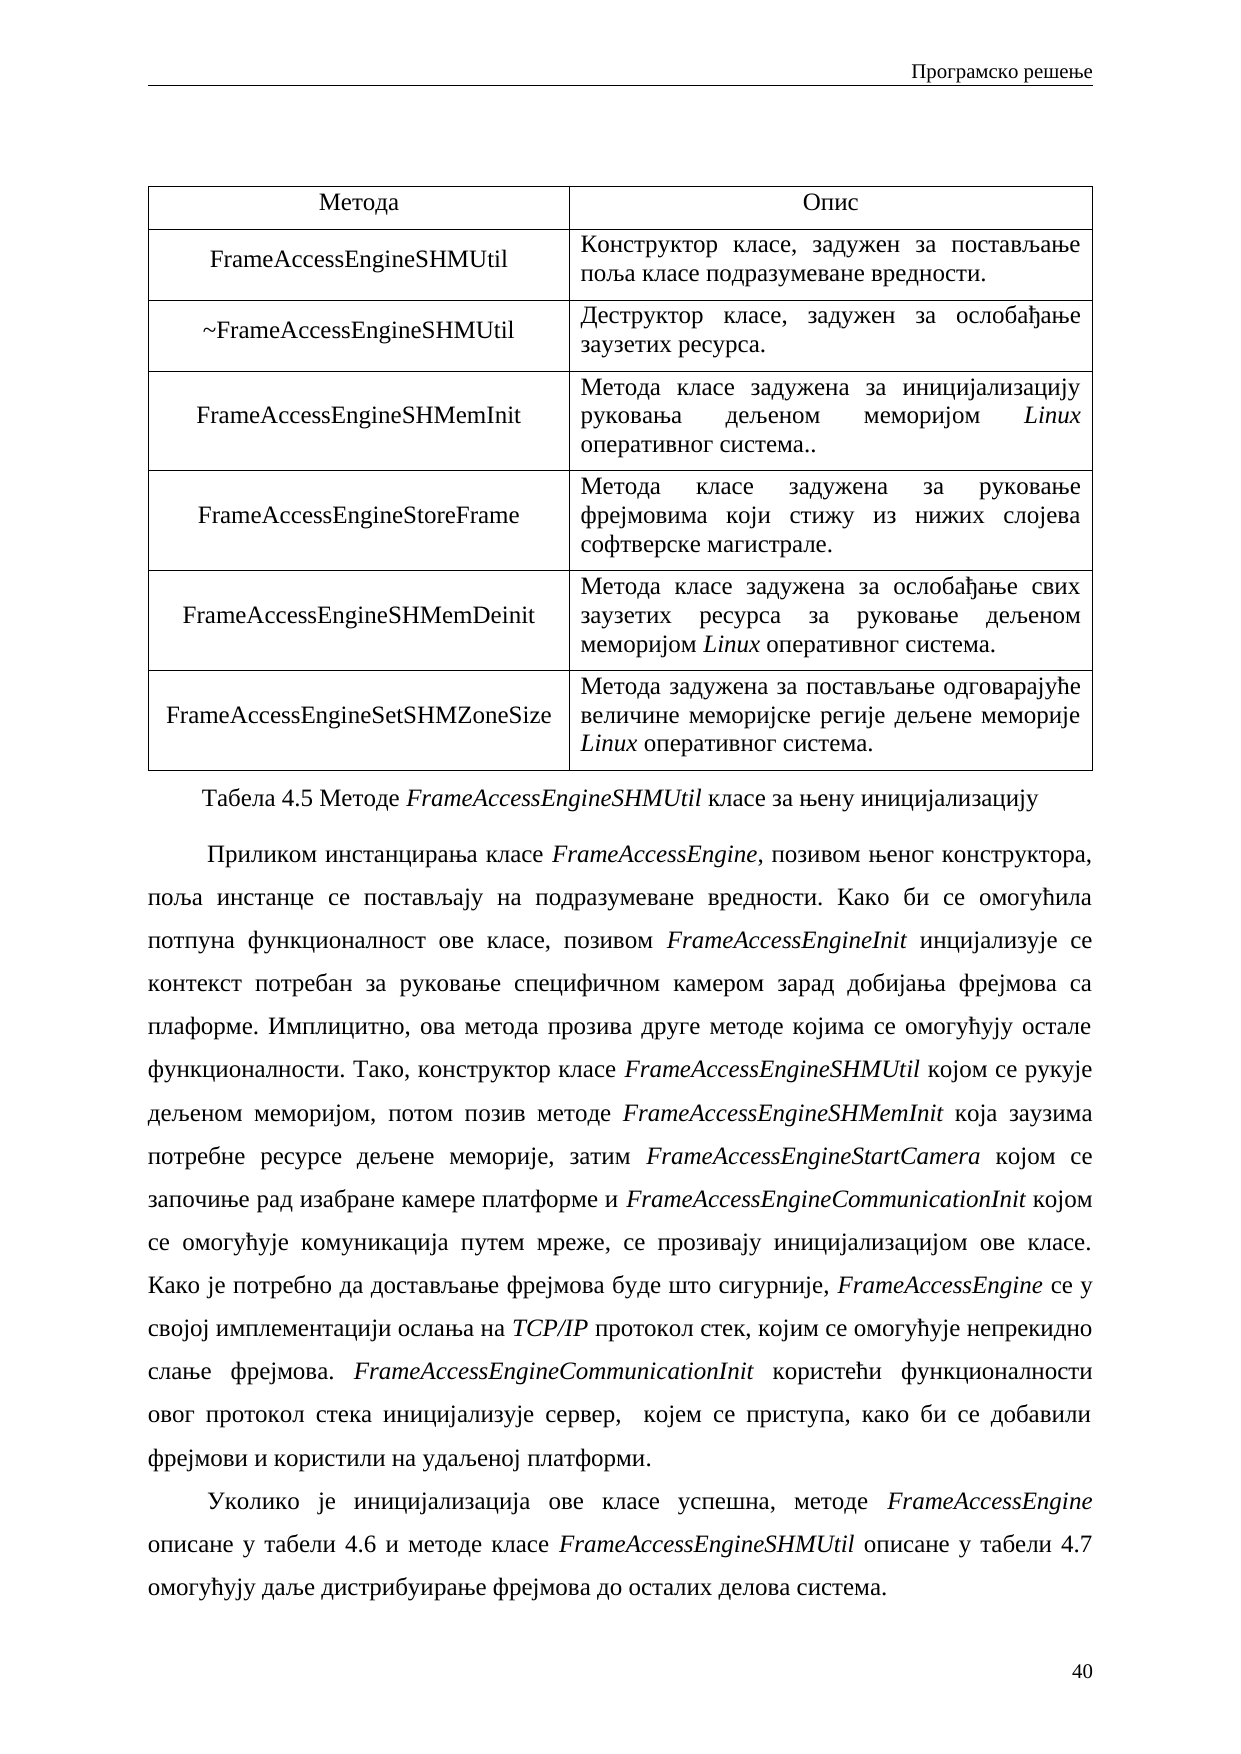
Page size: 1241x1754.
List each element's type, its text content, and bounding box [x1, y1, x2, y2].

table_cell FrameAccessEngineStoreFrame [149, 471, 569, 570]
table_cell Метода класе задужена за иницијализацију руковања дељеном меморијом Linux оперативног система.. [570, 372, 1092, 470]
table_cell ~FrameAccessEngineSHMUtil [149, 301, 569, 371]
text Уколико је иницијализација ове класе успешна, методе FrameAccessEngine описане у табели 4.6 и методе класе FrameAccessEngineSHMUtil описане у табели 4.7 омогућују даље дистрибуирање фрејмова до осталих делова система. [148, 1486, 1093, 1601]
table_cell Деструктор класе, задужен за ослобађање заузетих ресурса. [570, 301, 1092, 371]
table_cell Конструктор класе, задужен за постављање поља класе подразумеване вредности. [570, 230, 1092, 299]
table_cell FrameAccessEngineSetSHMZoneSize [149, 671, 569, 770]
table_header Опис [570, 187, 1092, 228]
text Приликом инстанцирања класе FrameAccessEngine, позивом њеног конструктора, поља инстанце се постављају на подразумеване вредности. Како би се омогућила потпуна функционалност ове класе, позивом FrameAccessEngineInit инцијализује се контекст потребан за руковање специфичном камером зарад добијања фрејмова са плаформе. Имплицитно, ова метода прозива друге методе којима се омогућују остале функционалности. Тако, конструктор класе FrameAccessEngineSHMUtil којом се рукује дељеном меморијом, потом позив методе FrameAccessEngineSHMemInit која заузима потребне ресурсе дељене меморије, затим FrameAccessEngineStartCamera којом се започиње рад изабране камере платформе и FrameAccessEngineCommunicationInit којом се омогућује комуникација путем мреже, се прозивају иницијализацијом ове класе. Како је потребно да достављање фрејмова буде што сигурније, FrameAccessEngine се у својој имплементацији ослања на TCP/IP протокол стек, којим се омогућује непрекидно слање фрејмова. FrameAccessEngineCommunicationInit користећи функционалности овог протокол стека иницијализује сервер, којем се приступа, како би се добавили фрејмови и користили на удаљеној платформи. [148, 839, 1093, 1471]
table_cell FrameAccessEngineSHMUtil [149, 230, 569, 299]
table_cell Метода класе задужена за руковање фрејмовима који стижу из нижих слојева софтверске магистрале. [570, 471, 1092, 570]
table_cell FrameAccessEngineSHMemInit [149, 372, 569, 470]
table_header Метода [149, 187, 569, 228]
table_cell Метода задужена за постављање одговарајуће величине меморијске регије дељене меморије Linux оперативног система. [570, 671, 1092, 770]
table_cell FrameAccessEngineSHMemDeinit [149, 571, 569, 670]
table_cell Метода класе задужена за ослобађање свих заузетих ресурса за руковање дељеном меморијом Linux оперативног система. [570, 571, 1092, 670]
